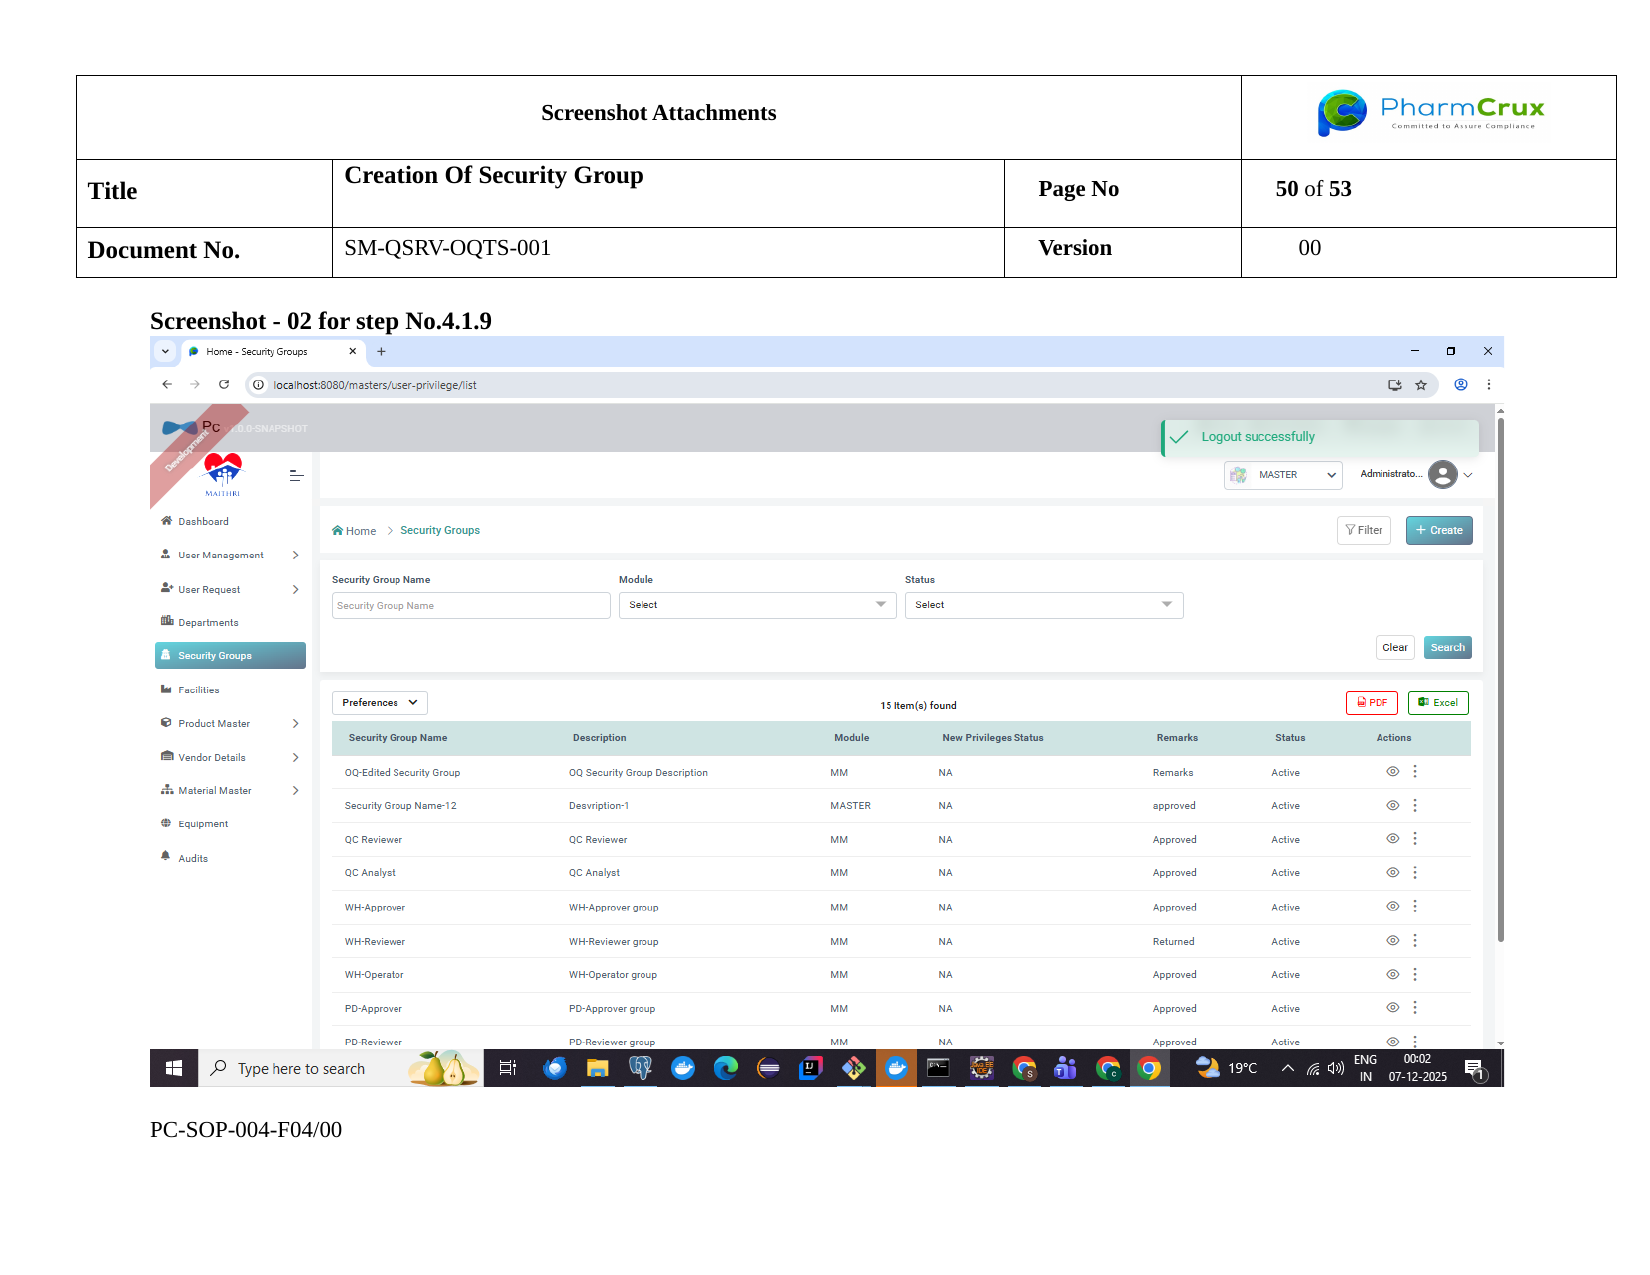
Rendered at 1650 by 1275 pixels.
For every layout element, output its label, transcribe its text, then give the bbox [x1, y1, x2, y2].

picture [1307, 82, 1551, 143]
picture [150, 336, 1505, 1087]
text Screenshot - 02 for step No.4.1.9 [150, 306, 1500, 336]
